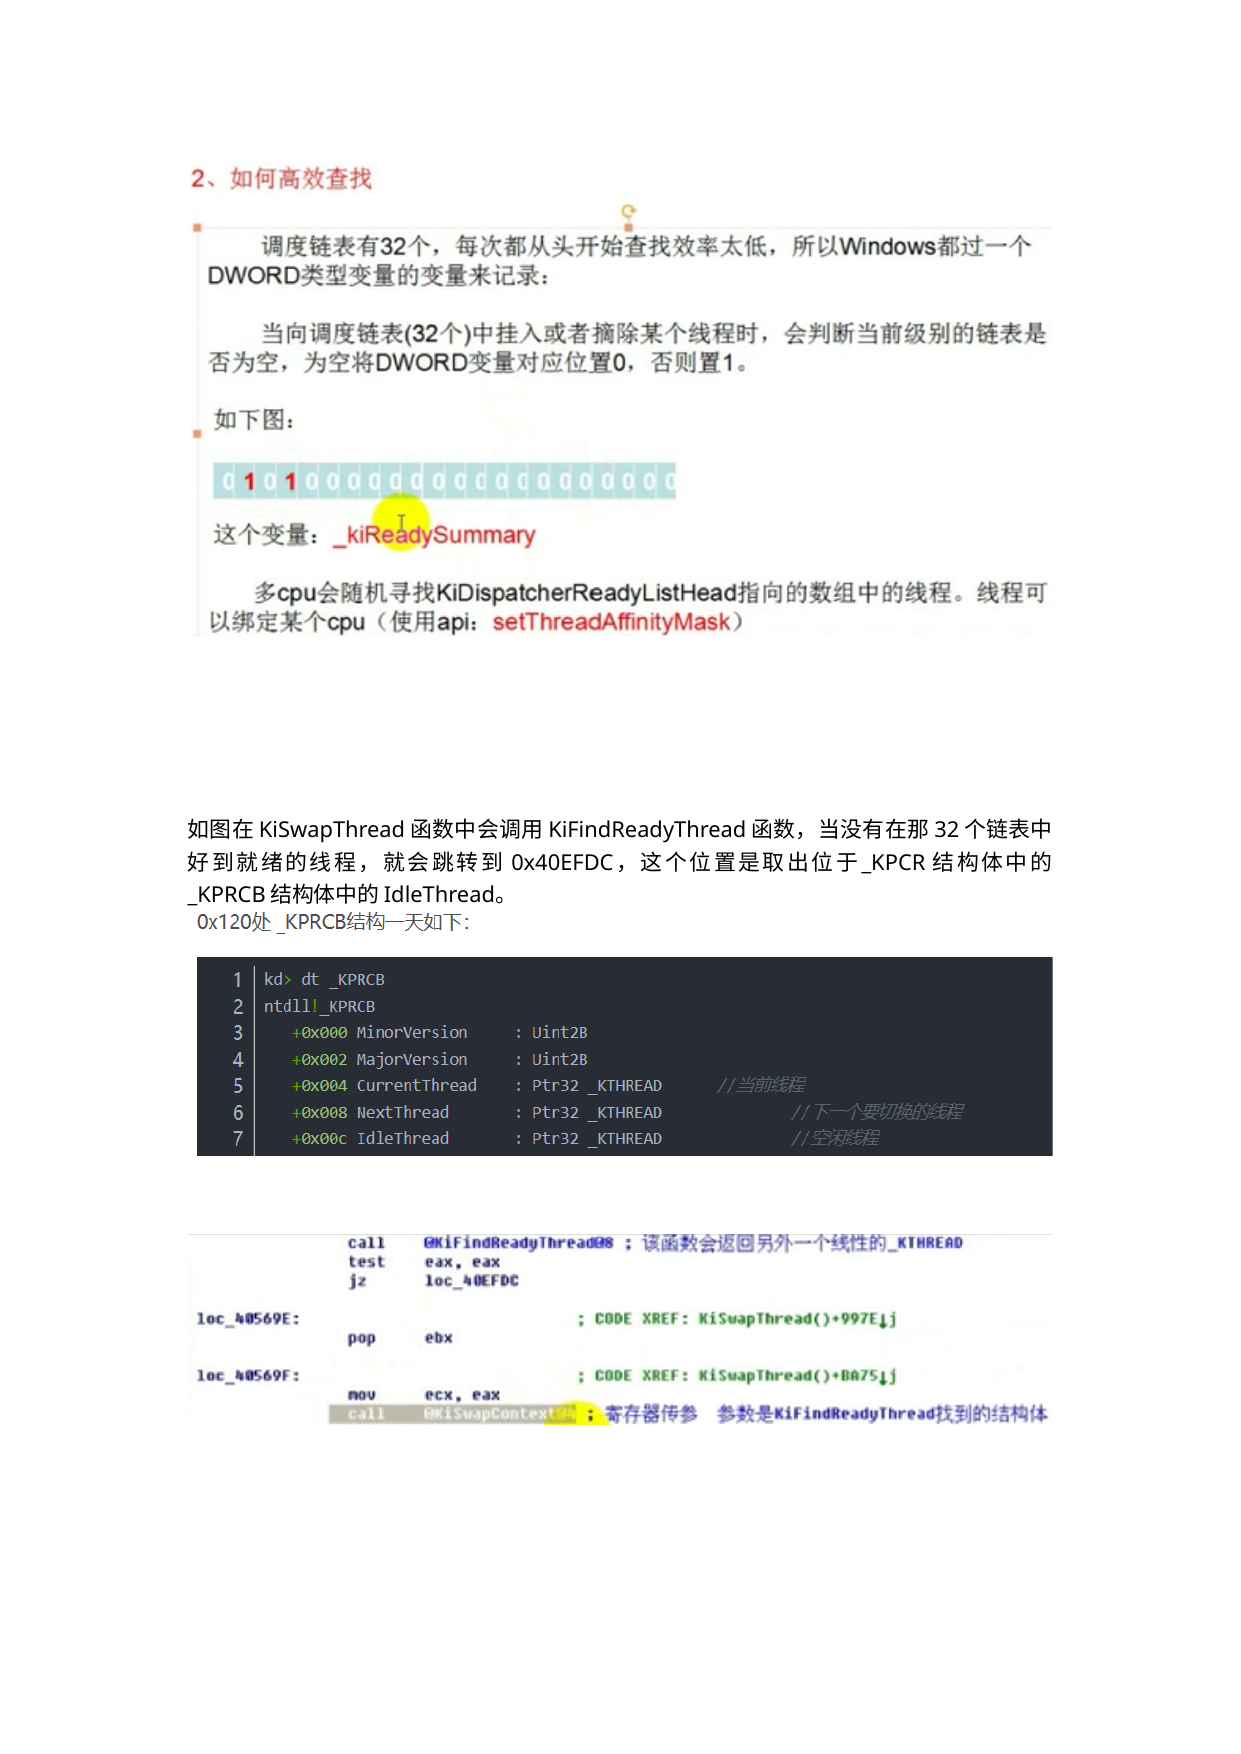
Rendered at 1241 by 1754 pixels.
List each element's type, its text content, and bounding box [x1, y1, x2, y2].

picture [187, 1234, 1053, 1425]
picture [187, 909, 1053, 1156]
picture [187, 162, 1053, 636]
text 如图在KiSwapThread函数中会调用KiFindReadyThread函数，当没有在那32个链表中好到就绪的线程，就会跳转到0x40EFDC，这个位置是取出位于_KPCR结构体中的_KPRCB结构体中的IdleThread。 [187, 812, 1053, 909]
